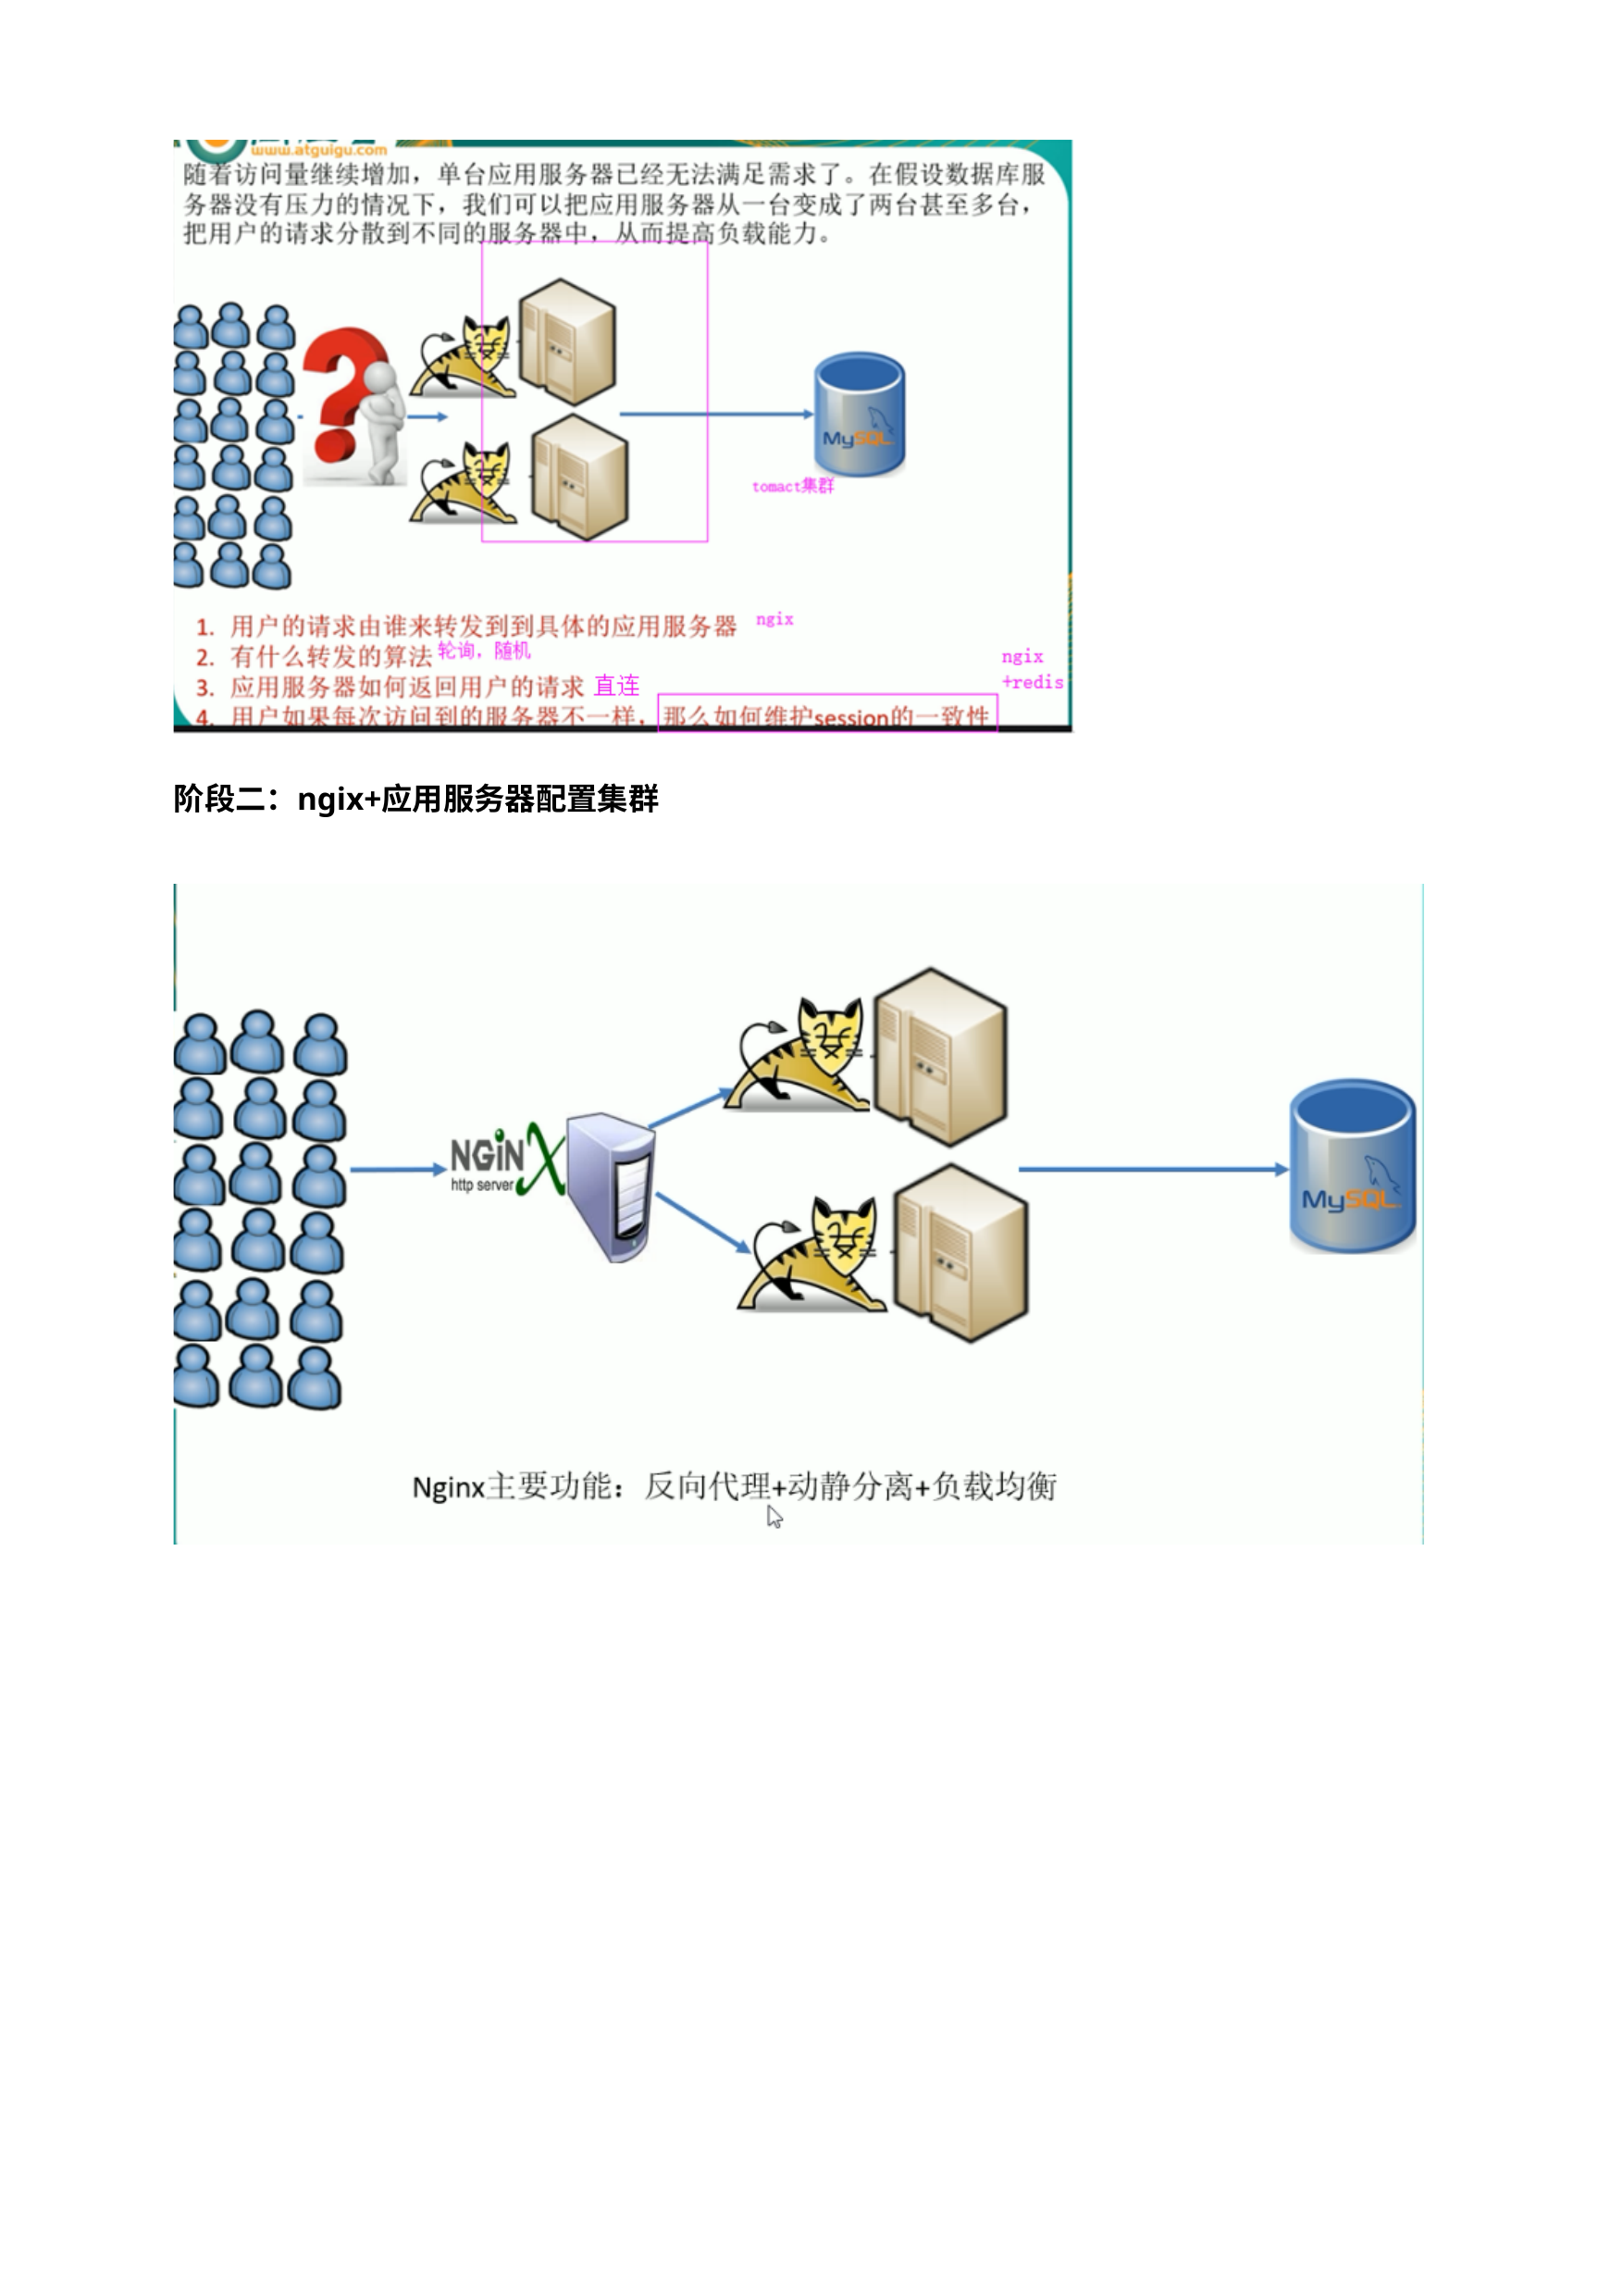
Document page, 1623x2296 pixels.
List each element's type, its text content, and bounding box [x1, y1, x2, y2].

picture [173, 884, 1424, 1545]
picture [173, 140, 1076, 735]
subtitle 阶段二：ngix+应用服务器配置集群 [173, 766, 1449, 826]
